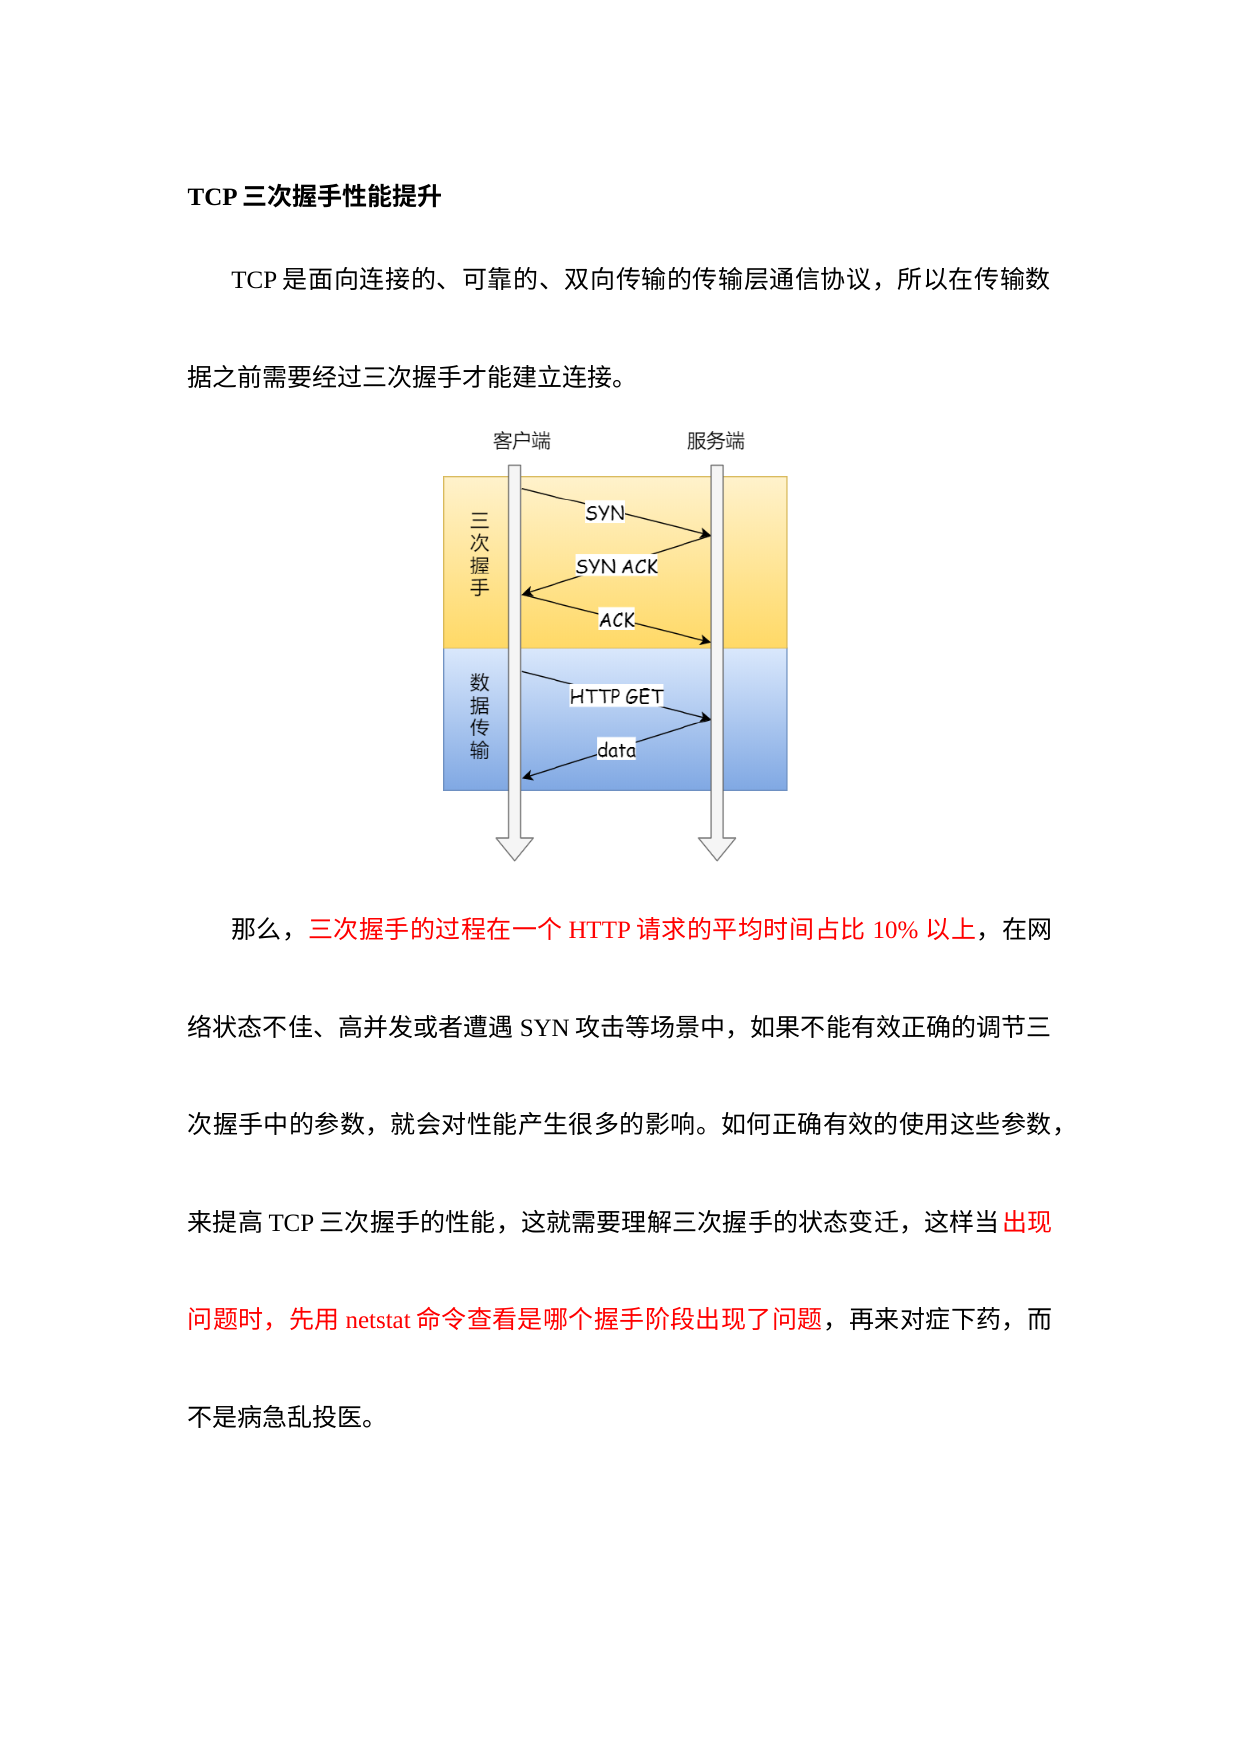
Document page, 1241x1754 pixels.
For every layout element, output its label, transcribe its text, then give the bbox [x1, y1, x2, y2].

text 那么，三次握手的过程在一个HTTP请求的平均时间占比 10% 以上，在网络状态不佳、高并发或者遭遇SYN攻击等场景中，如果不能有效正确的调节三次握手中的参数，就会对性能产生很多的影响。如何正确有效的使用这些参数，来提高TCP三次握手的性能，这就需要理解三次握手的状态变迁，这样当出现问题时，先用netstat命令查看是哪个握手阶段出现了问题，再来对症下药，而不是病急乱投医。 [187, 895, 1053, 1448]
text TCP是面向连接的、可靠的、双向传输的传输层通信协议，所以在传输数据之前需要经过三次握手才能建立连接。 [187, 245, 1053, 408]
subtitle TCP三次握手性能提升 [187, 162, 1053, 227]
picture [428, 425, 812, 872]
